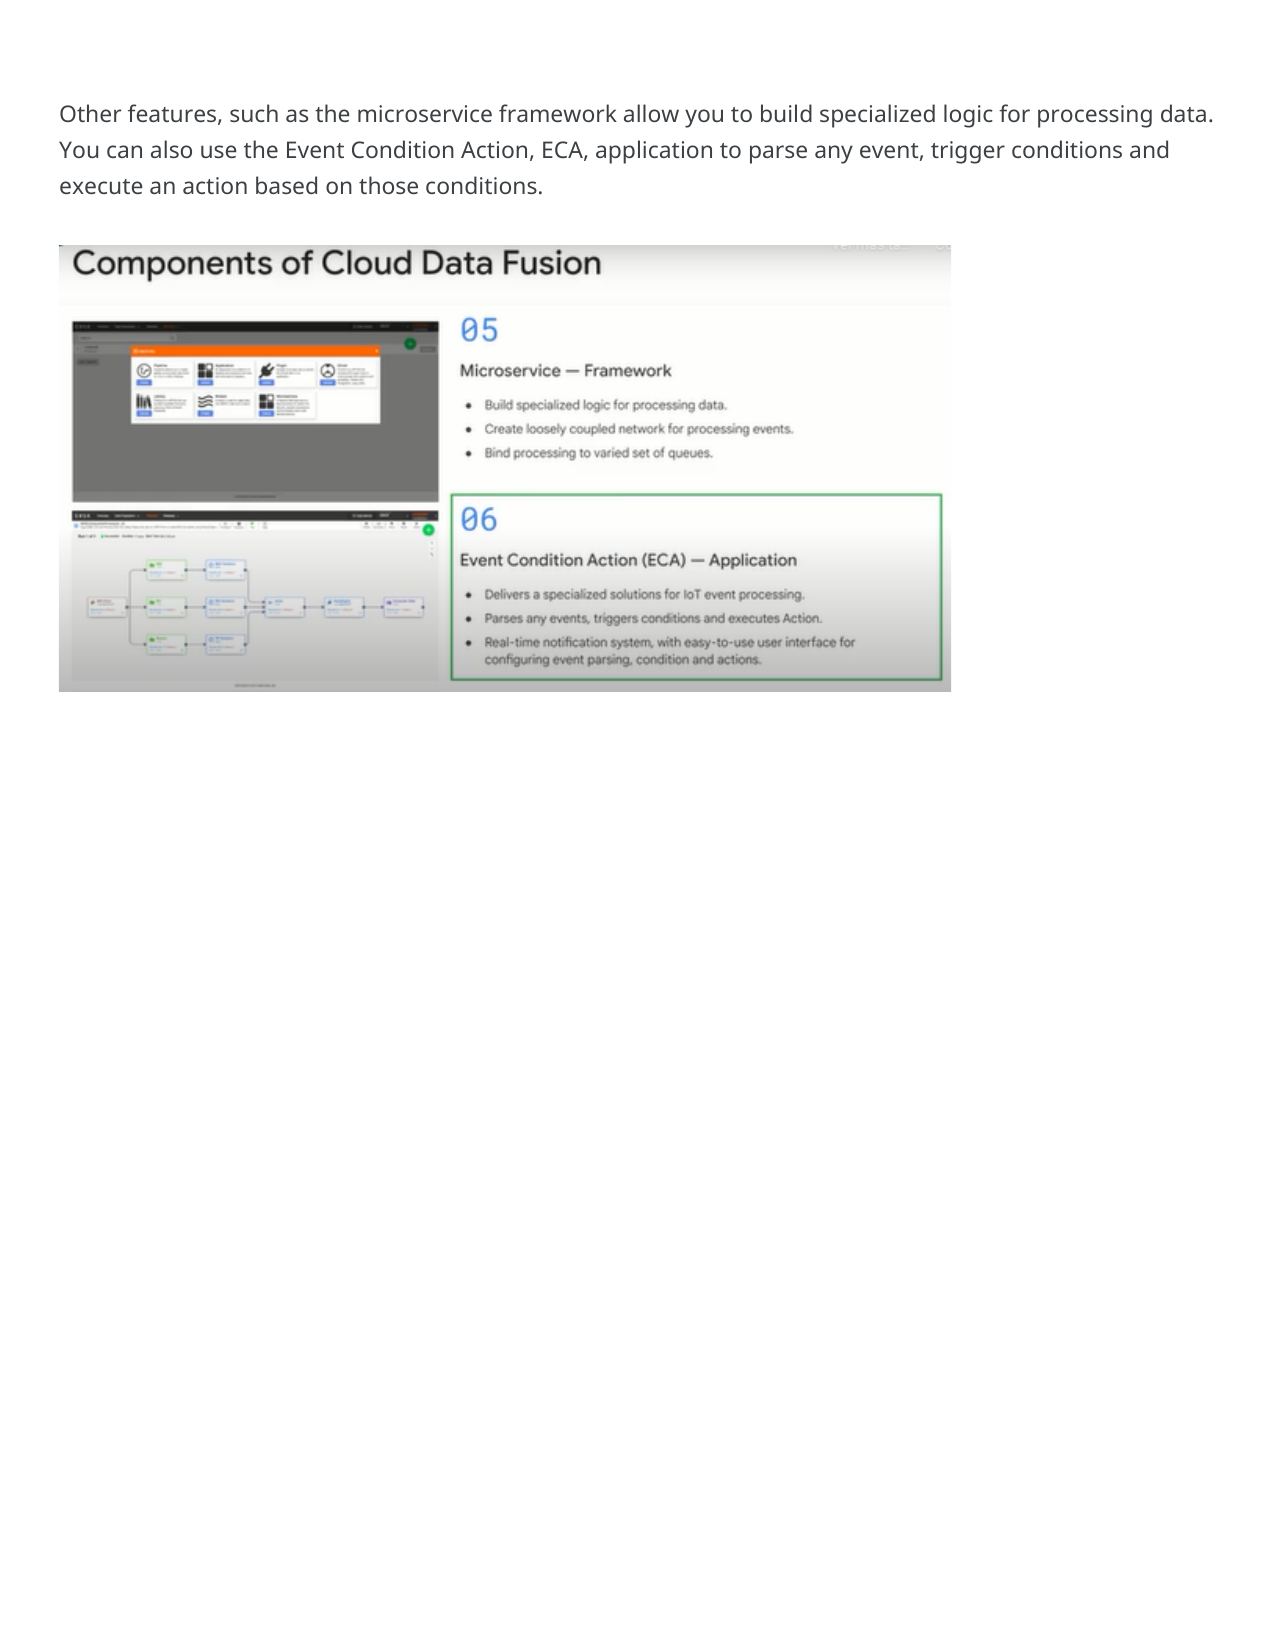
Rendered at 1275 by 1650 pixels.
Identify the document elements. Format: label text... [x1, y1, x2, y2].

text You can also use the Event Condition Action, ECA, application to parse any event, trigger conditions and execute an action based on those conditions. [59, 134, 1216, 201]
picture [58, 245, 952, 692]
text Other features, such as the microservice framework allow you to build specialized logic for processing data. [59, 98, 1216, 129]
